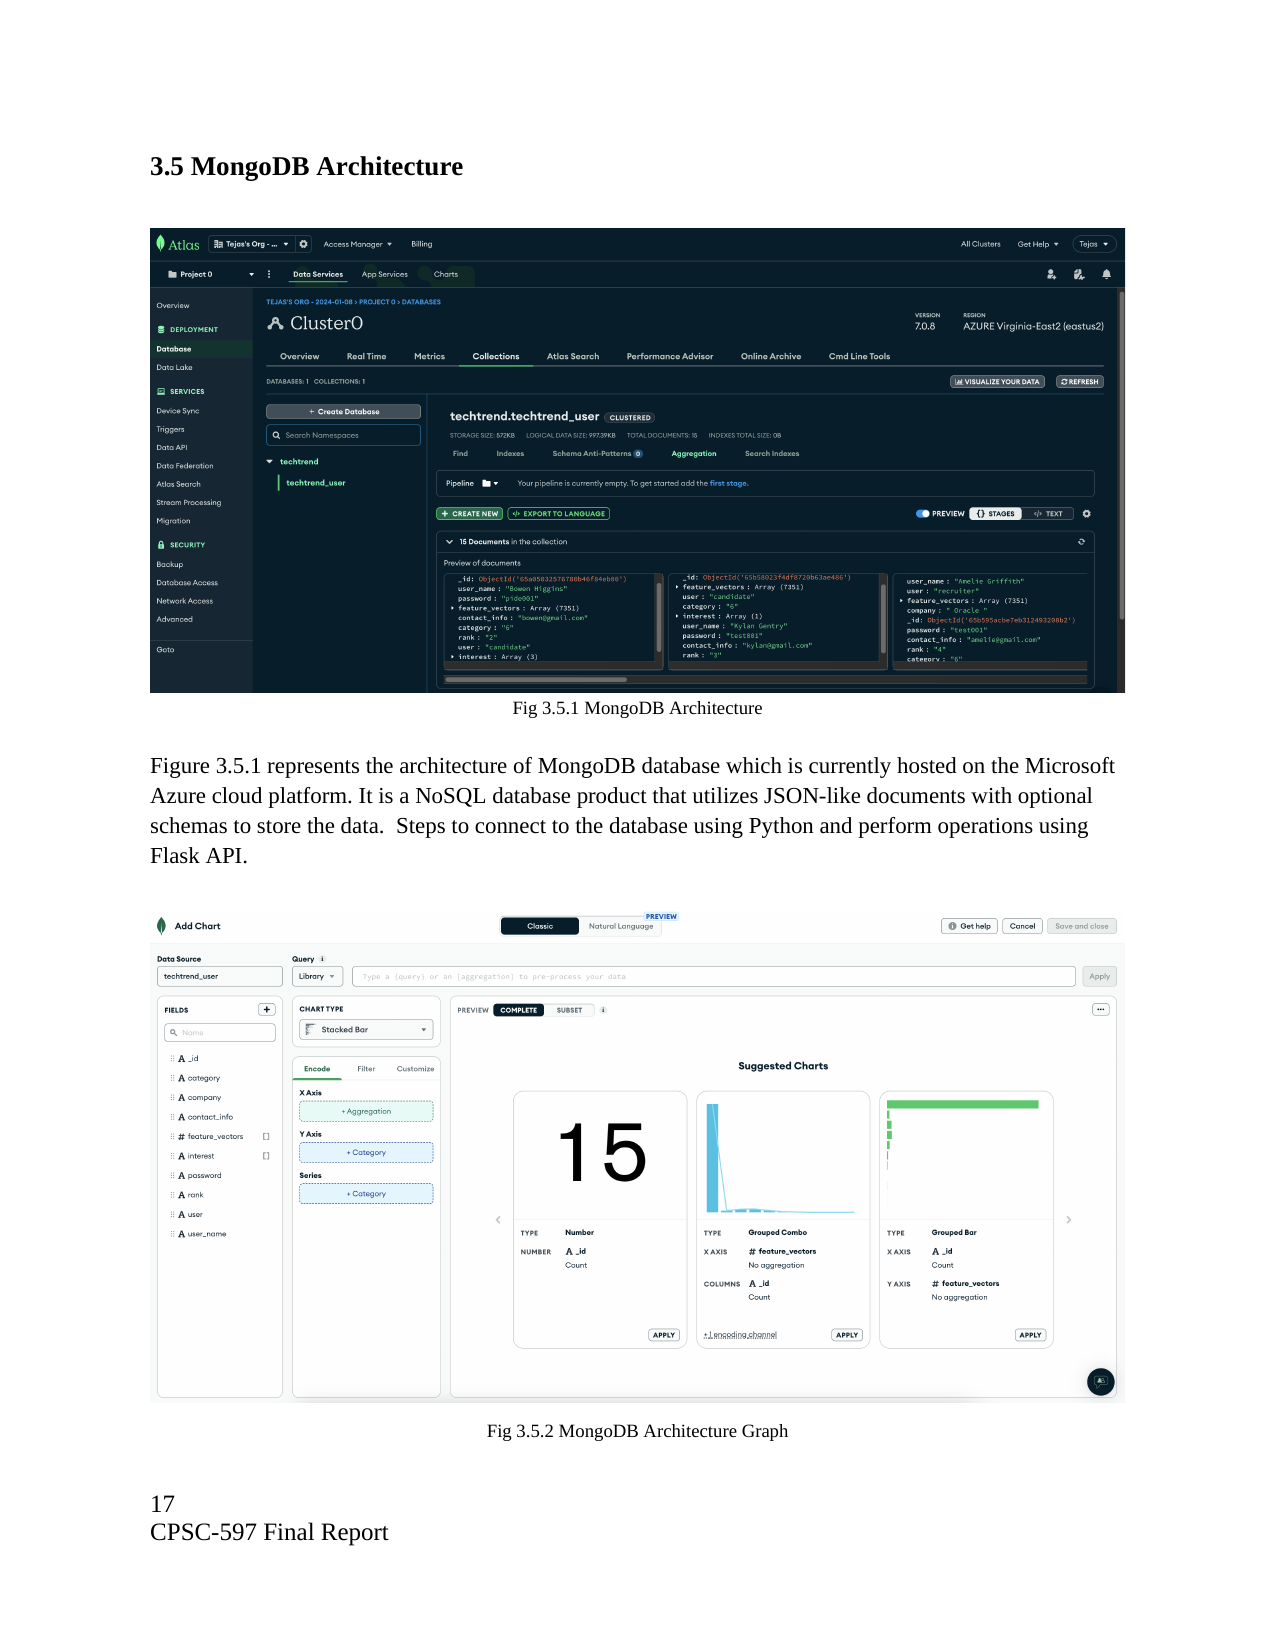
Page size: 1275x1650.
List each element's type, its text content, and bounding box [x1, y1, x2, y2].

subtitle 3.5 MongoDB Architecture [150, 150, 1125, 181]
picture [150, 910, 1125, 1403]
picture [150, 228, 1125, 693]
text Fig 3.5.1 MongoDB Architecture [150, 697, 1125, 718]
text Figure 3.5.1 represents the architecture of MongoDB database which is currently hosted on the Microsoft Azure cloud platform. It is a NoSQL database product that utilizes JSON-like documents with optional schemas to store the data. Steps to connect to the database using Python and perform operations using Flask API. [150, 752, 1125, 869]
text Fig 3.5.2 MongoDB Architecture Graph [150, 1420, 1125, 1441]
